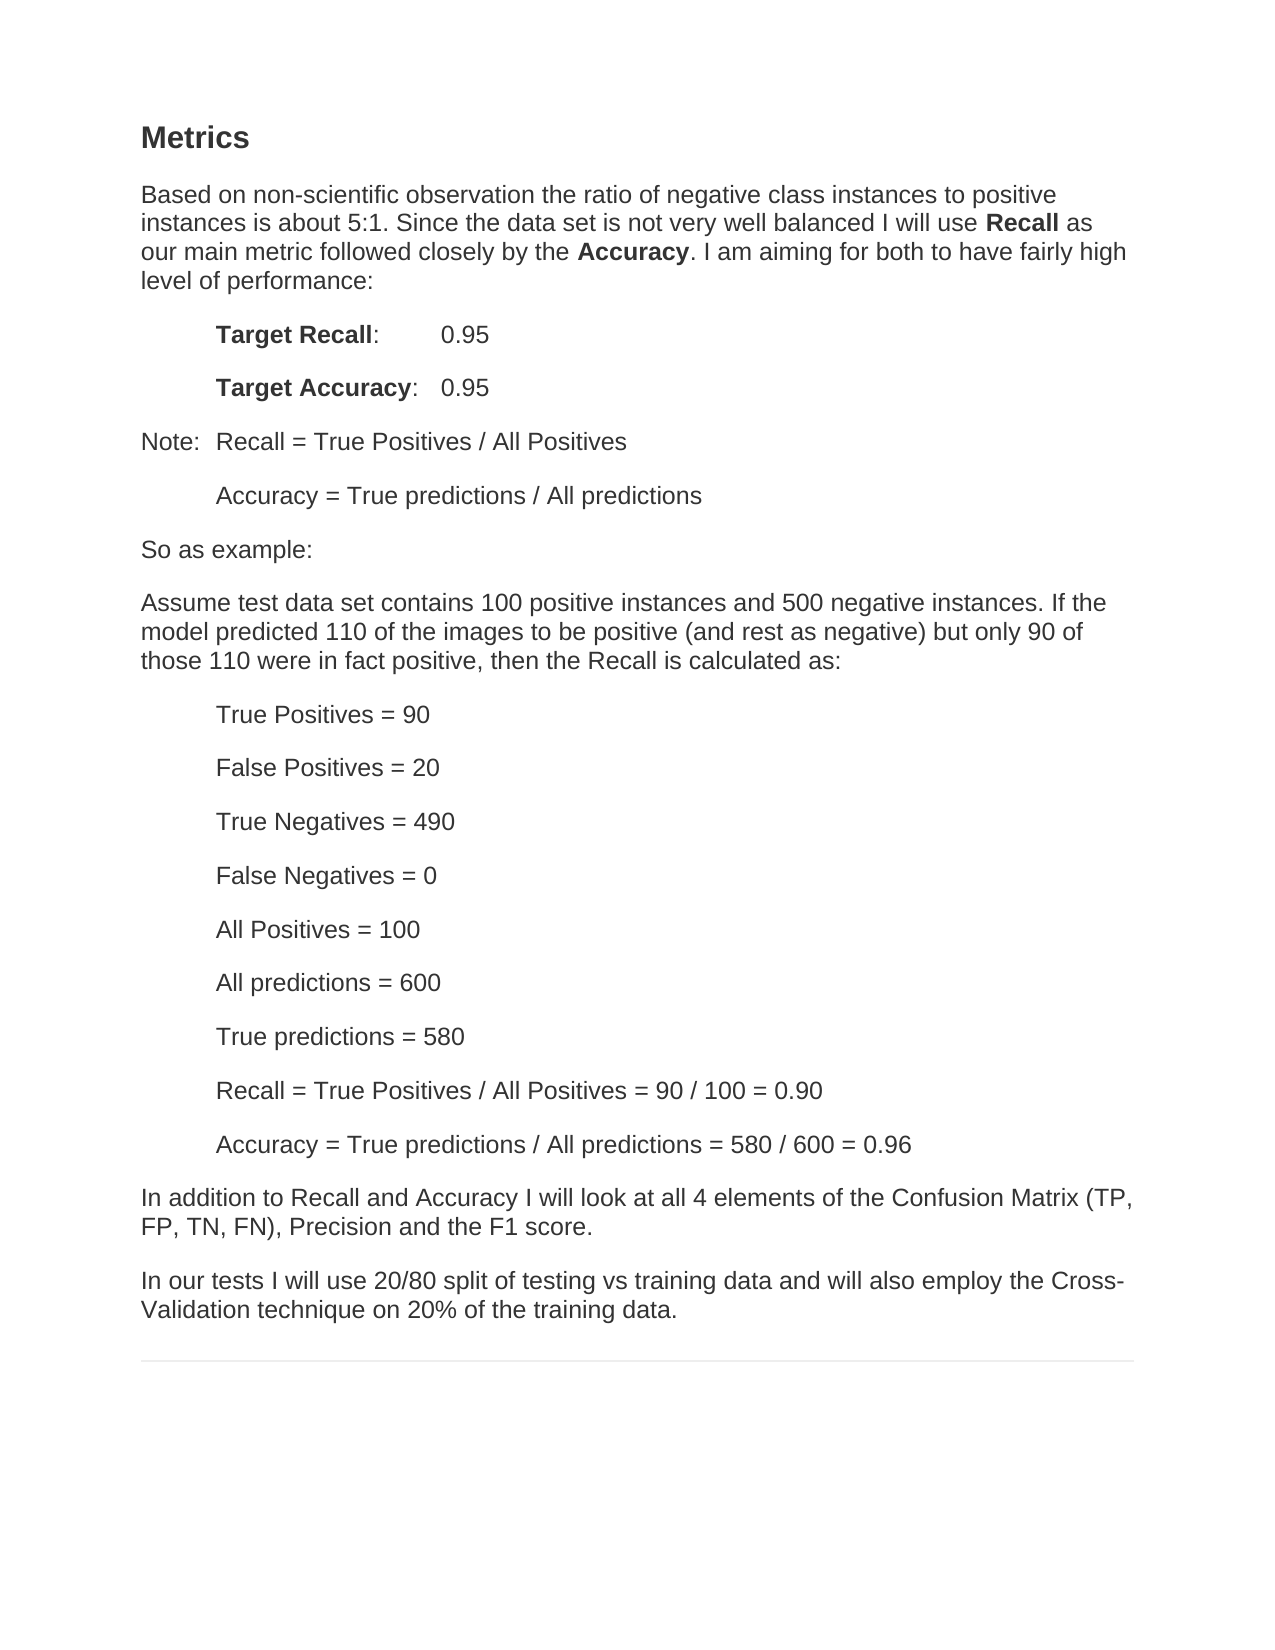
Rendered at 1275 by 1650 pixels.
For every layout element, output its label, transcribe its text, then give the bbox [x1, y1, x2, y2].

text In our tests I will use 20/80 split of testing vs training data and will also employ the Cross-Validation technique on 20% of the training data. [141, 1266, 1134, 1360]
text Based on non-scientific observation the ratio of negative class instances to positive instances is about 5:1. Since the data set is not very well balanced I will use Recall as our main metric followed closely by the Accuracy. I am aiming for both to have fairly high level of performance: [141, 180, 1134, 295]
text Accuracy = True predictions / All predictions = 580 / 600 = 0.96 [141, 1130, 1134, 1158]
text Note: Recall = True Positives / All Positives [141, 427, 1134, 456]
text So as example: [141, 535, 1134, 563]
text False Positives = 20 [141, 753, 1134, 782]
text Metrics [141, 119, 1134, 155]
text Accuracy = True predictions / All predictions [141, 481, 1134, 510]
text True predictions = 580 [141, 1022, 1134, 1051]
text True Positives = 90 [141, 700, 1134, 728]
text All predictions = 600 [141, 968, 1134, 997]
text Target Recall: 0.95 [141, 320, 1134, 348]
text Assume test data set contains 100 positive instances and 500 negative instances. If the model predicted 110 of the images to be positive (and rest as negative) but only 90 of those 110 were in fact positive, then the Recall is calculated as: [141, 588, 1134, 675]
text In addition to Recall and Accuracy I will look at all 4 elements of the Confusion Matrix (TP, FP, TN, FN), Precision and the F1 score. [141, 1183, 1134, 1241]
text All Positives = 100 [141, 915, 1134, 943]
text Recall = True Positives / All Positives = 90 / 100 = 0.90 [141, 1076, 1134, 1105]
text Target Accuracy: 0.95 [141, 373, 1134, 402]
text True Negatives = 490 [141, 807, 1134, 836]
text False Negatives = 0 [141, 861, 1134, 890]
